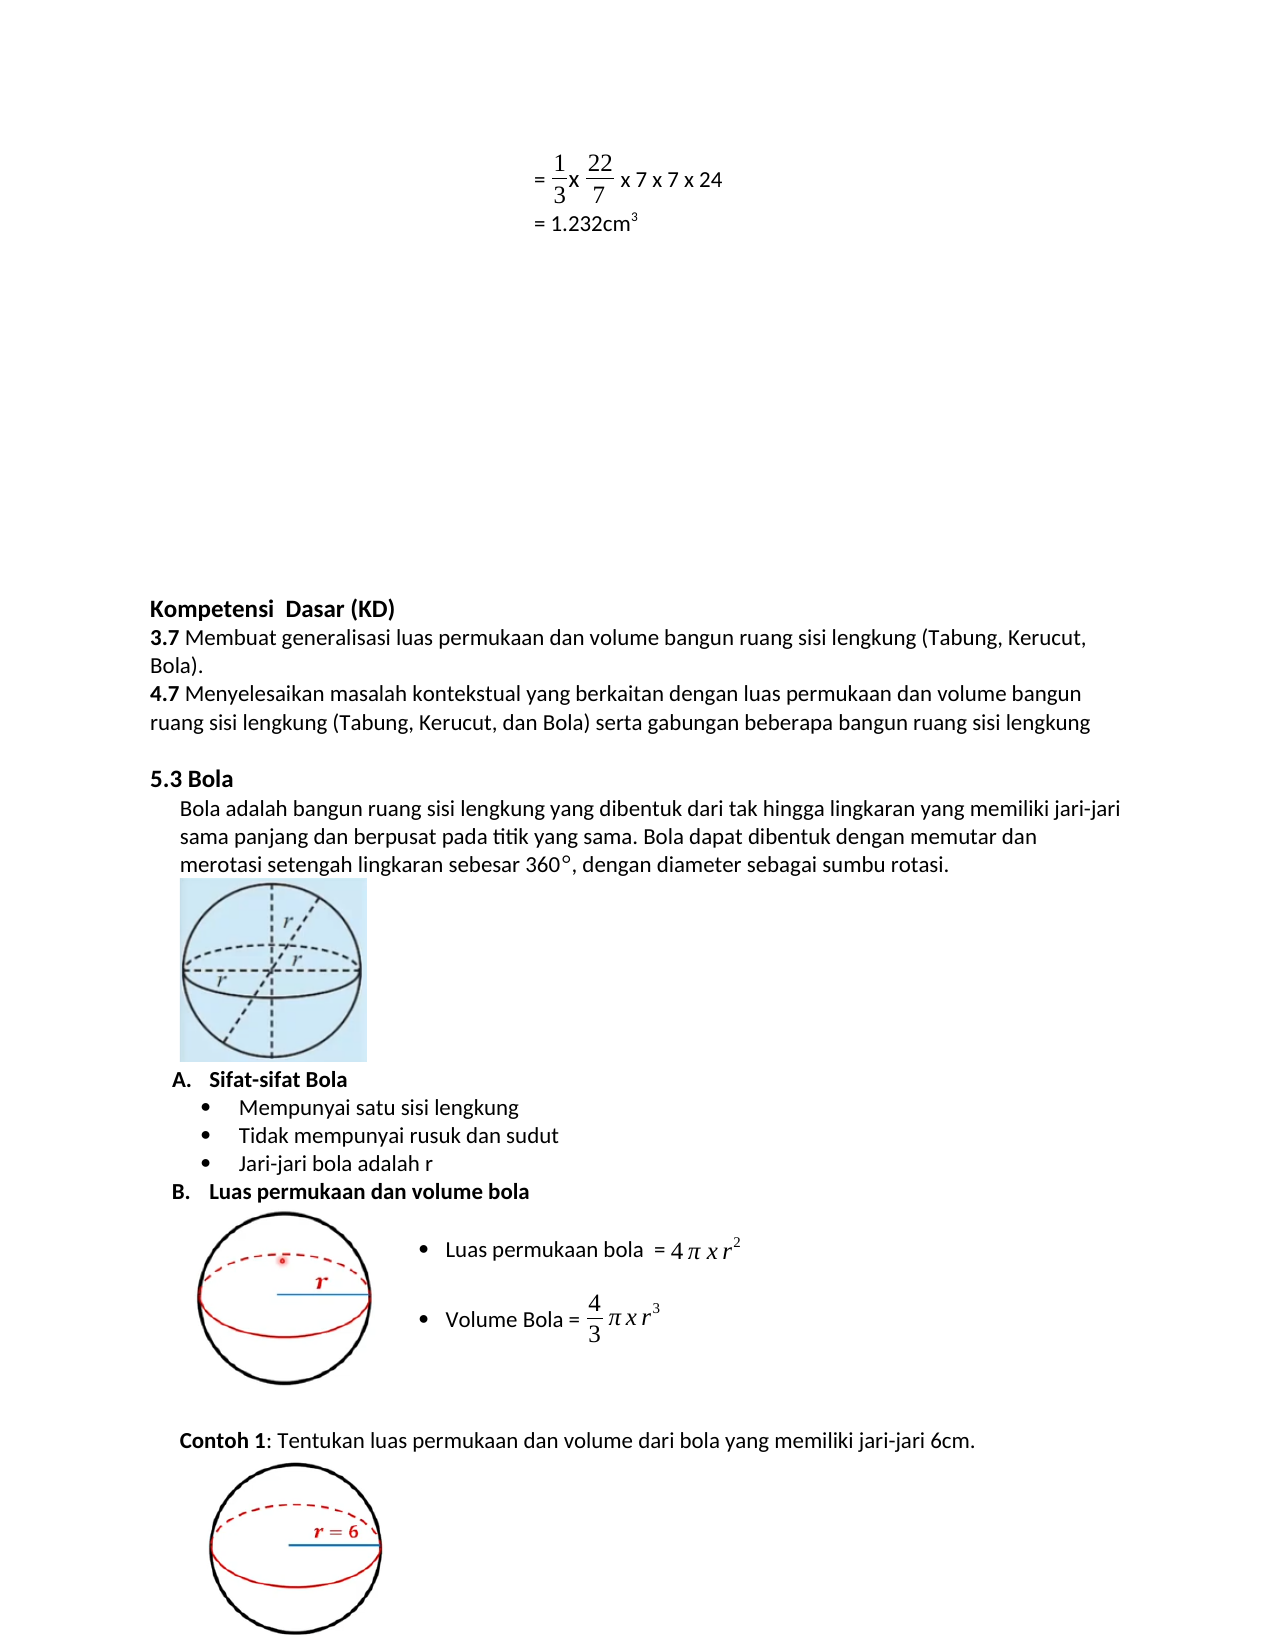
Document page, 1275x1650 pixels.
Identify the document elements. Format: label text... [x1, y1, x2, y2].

picture [179, 878, 367, 1062]
text 5.3 Bola [150, 764, 1125, 794]
list Mempunyai satu sisi lengkung [202, 1093, 1125, 1121]
list Volume Bola = [419, 1289, 1125, 1348]
list Sifat-sifat Bola [172, 1065, 1125, 1093]
text Contoh 1: Tentukan luas permukaan dan volume dari bola yang memiliki jari-jari 6cm. [179, 1427, 1125, 1454]
list Tidak mempunyai rusuk dan sudut [202, 1121, 1125, 1149]
list Luas permukaan dan volume bola [172, 1177, 1125, 1205]
picture [193, 1205, 376, 1392]
text Kompetensi Dasar (KD) [150, 593, 1125, 623]
list Jari-jari bola adalah r [202, 1149, 1125, 1177]
text = 1.232cm3 [534, 209, 1125, 237]
text 4.7 Menyelesaikan masalah kontekstual yang berkaitan dengan luas permukaan dan volume bangun ruang sisi lengkung (Tabung, Kerucut, dan Bola) serta gabungan beberapa bangun ruang sisi lengkung [150, 679, 1125, 736]
text Bola adalah bangun ruang sisi lengkung yang dibentuk dari tak hingga lingkaran yang memiliki jari-jari sama panjang dan berpusat pada titik yang sama. Bola dapat dibentuk dengan memutar dan merotasi setengah lingkaran sebesar 360, dengan diameter sebagai sumbu rotasi. [179, 794, 1125, 878]
list Luas permukaan bola = [419, 1233, 1125, 1264]
text 3.7 Membuat generalisasi luas permukaan dan volume bangun ruang sisi lengkung (Tabung, Kerucut, Bola). [150, 623, 1125, 679]
picture [206, 1459, 385, 1638]
text = x x 7 x 7 x 24 [534, 150, 1125, 209]
